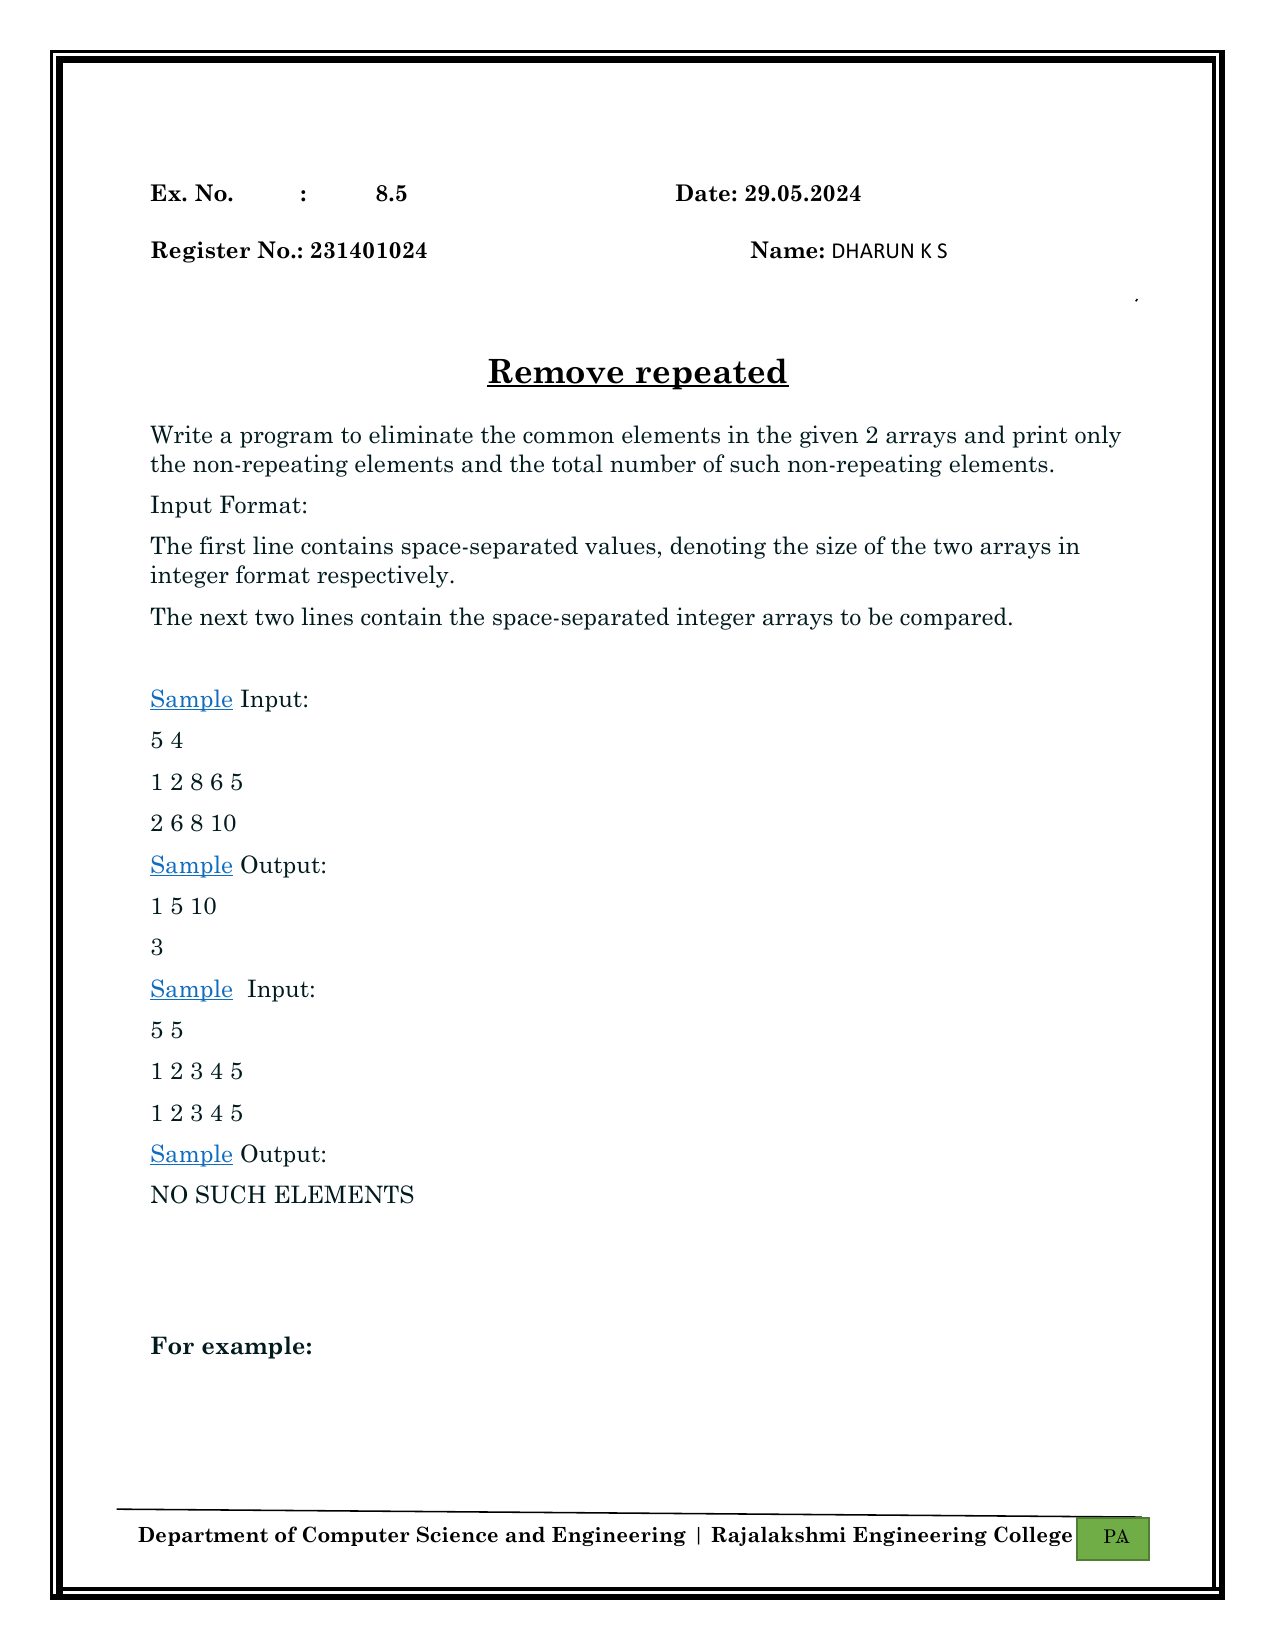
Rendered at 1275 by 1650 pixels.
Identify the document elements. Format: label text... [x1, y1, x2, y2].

text Ex. No. : 8.5 Date: 29.05.2024 [150, 179, 1125, 207]
text Remove repeated [150, 350, 1125, 390]
text 1 5 10 [150, 891, 1125, 919]
text Sample Input: [150, 973, 1125, 1002]
text 5 5 [150, 1015, 1125, 1044]
text The first line contains space-separated values, denoting the size of the two arrays in integer format respectively. [150, 531, 1125, 589]
text 5 4 [150, 725, 1125, 754]
text Write a program to eliminate the common elements in the given 2 arrays and print only the non-repeating elements and the total number of such non-repeating elements. [150, 419, 1125, 477]
text 1 2 3 4 5 [150, 1056, 1125, 1085]
text Register No.: 231401024 Name: DHARUN K S [150, 236, 1125, 264]
text Sample Input: [150, 684, 1125, 713]
text 1 2 8 6 5 [150, 767, 1125, 796]
text 3 [150, 932, 1125, 961]
text 1 2 3 4 5 [150, 1097, 1125, 1126]
text 2 6 8 10 [150, 808, 1125, 837]
text NO SUCH ELEMENTS [150, 1180, 1125, 1209]
text Input Format: [150, 490, 1125, 518]
text Sample Output: [150, 1139, 1125, 1168]
text The next two lines contain the space-separated integer arrays to be compared. [150, 601, 1125, 630]
text For example: [150, 1331, 1125, 1359]
text Sample Output: [150, 849, 1125, 878]
